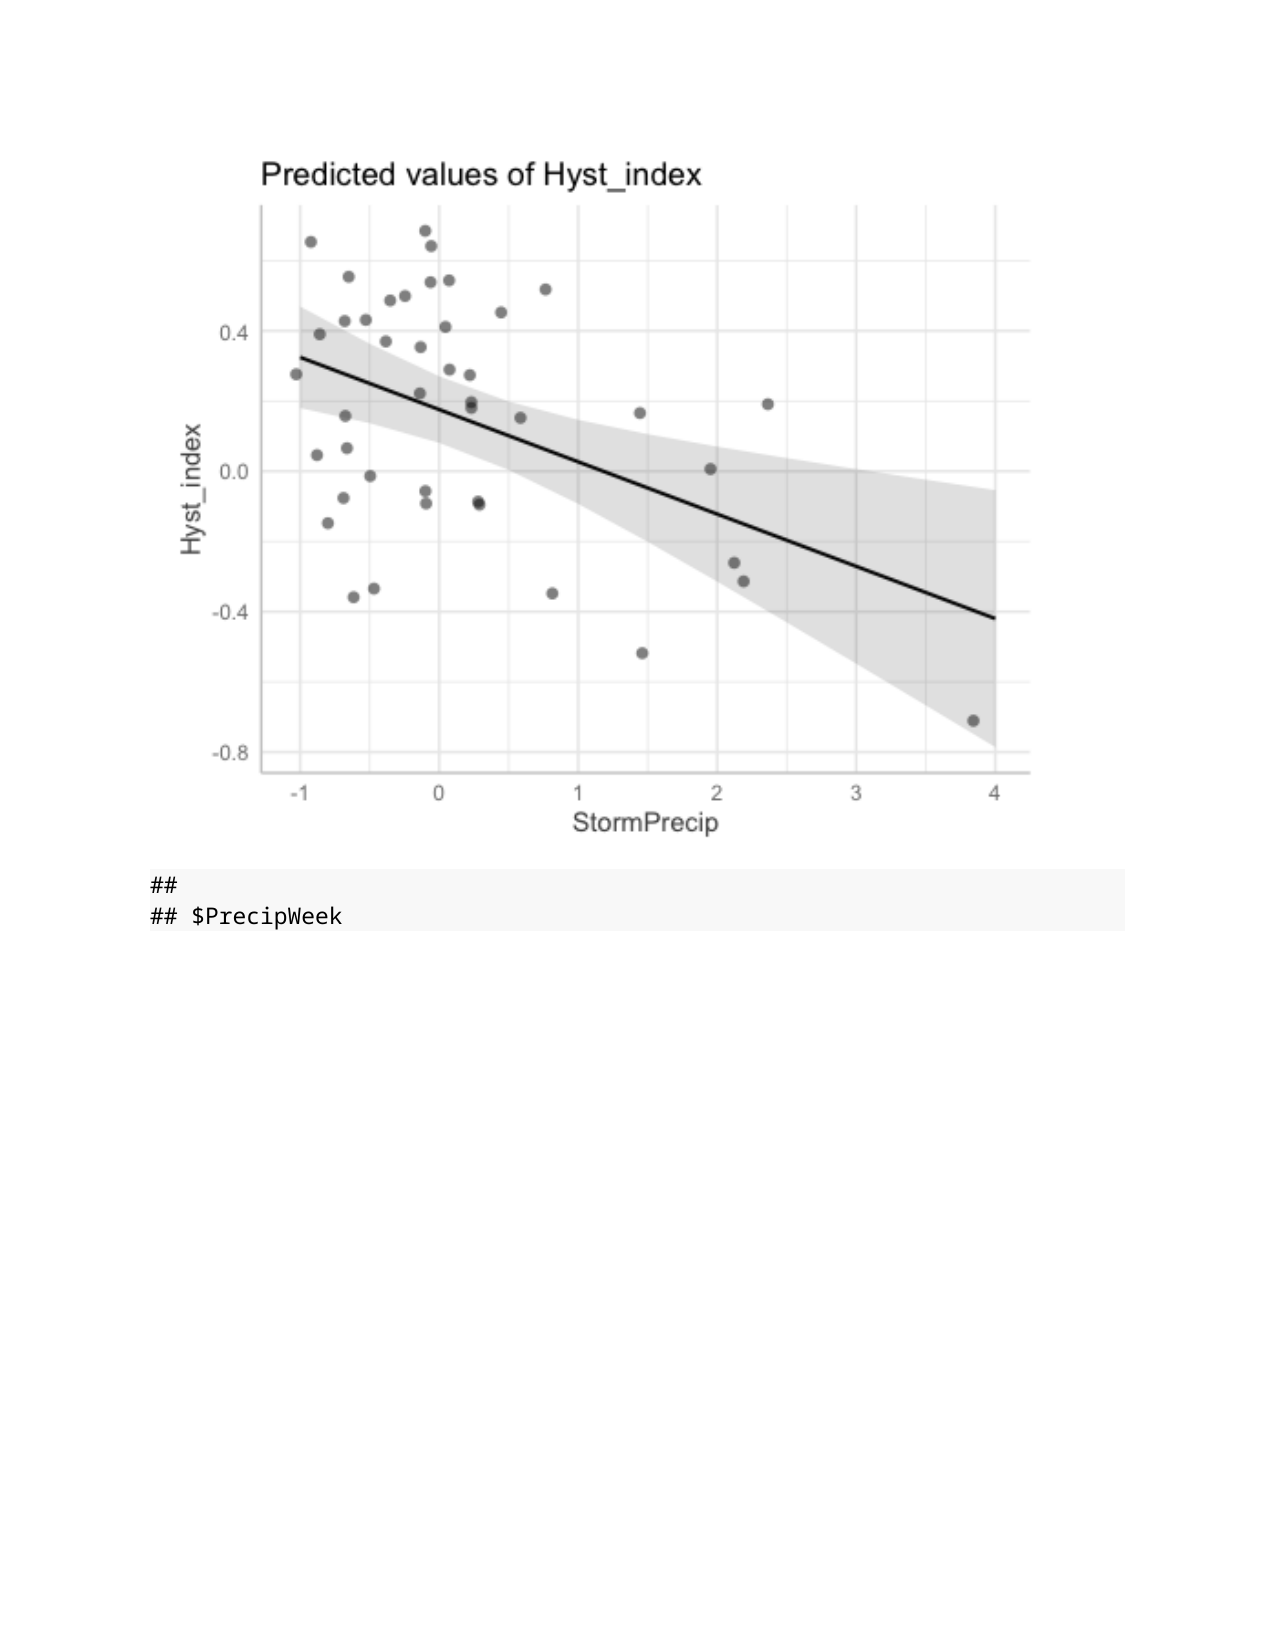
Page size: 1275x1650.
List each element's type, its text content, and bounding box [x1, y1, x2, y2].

picture [168, 150, 1044, 850]
text ## ## $PrecipWeek [150, 869, 1125, 931]
